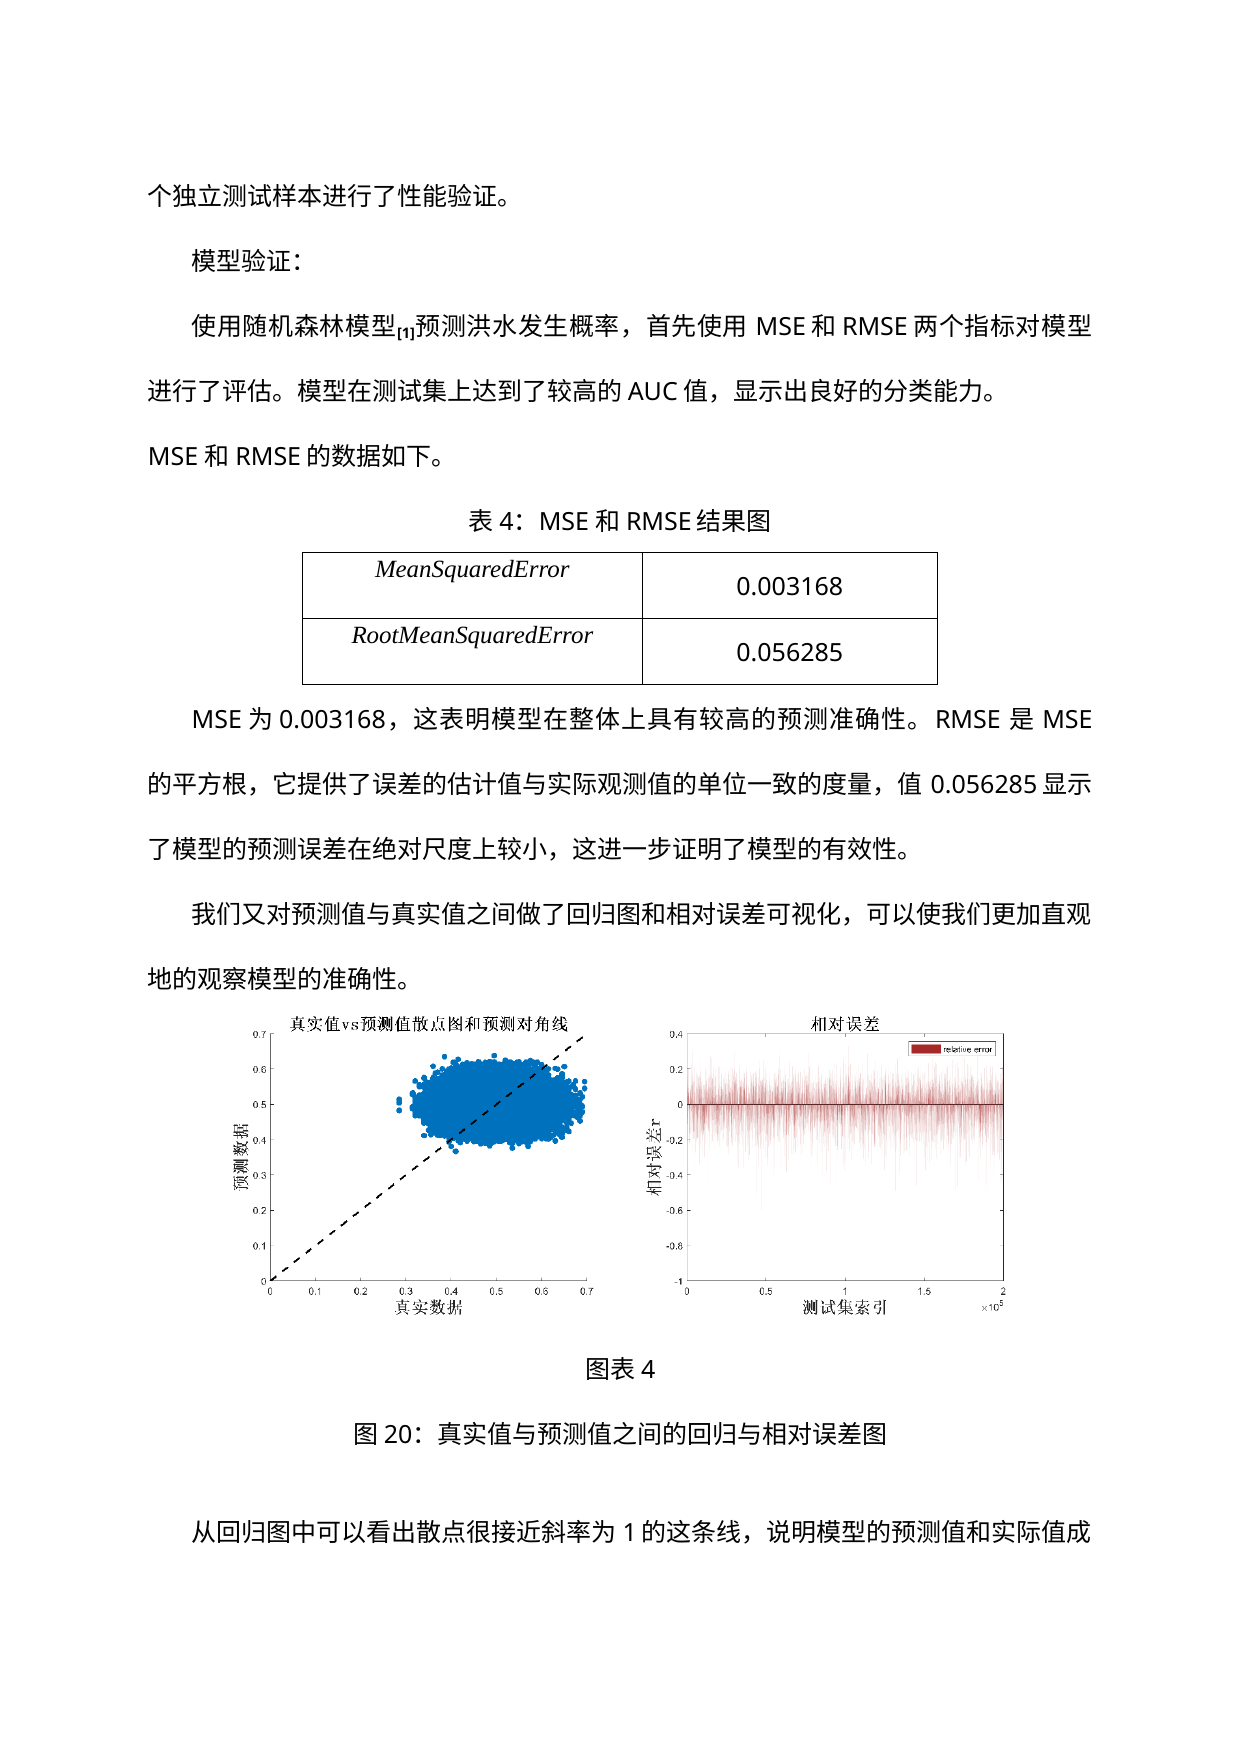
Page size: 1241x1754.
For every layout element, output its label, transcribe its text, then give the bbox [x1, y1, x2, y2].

text 我们又对预测值与真实值之间做了回归图和相对误差可视化，可以使我们更加直观地的观察模型的准确性。 [148, 880, 1092, 1010]
text 使用随机森林模型[1]预测洪水发生概率，首先使用 MSE和RMSE两个指标对模型进行了评估。模型在测试集上达到了较高的AUC值，显示出良好的分类能力。 [148, 292, 1092, 422]
text 模型验证： [148, 227, 1092, 292]
picture [147, 1010, 1093, 1317]
table_header [303, 553, 642, 618]
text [148, 1498, 1092, 1563]
text 表 4：MSE 和 RMSE结果图 [148, 487, 1092, 552]
text 图 20：真实值与预测值之间的回归与相对误差图 [148, 1400, 1092, 1465]
table_cell [303, 619, 642, 684]
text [148, 162, 1092, 227]
text MSE为0.003168，这表明模型在整体上具有较高的预测准确性。RMSE 是 MSE 的平方根，它提供了误差的估计值与实际观测值的单位一致的度量，值0.056285显示了模型的预测误差在绝对尺度上较小，这进一步证明了模型的有效性。 [148, 685, 1092, 880]
table_cell 0.056285 [643, 619, 937, 684]
text MSE 和 RMSE的数据如下。 [148, 422, 1092, 487]
table_header 0.003168 [643, 553, 937, 618]
